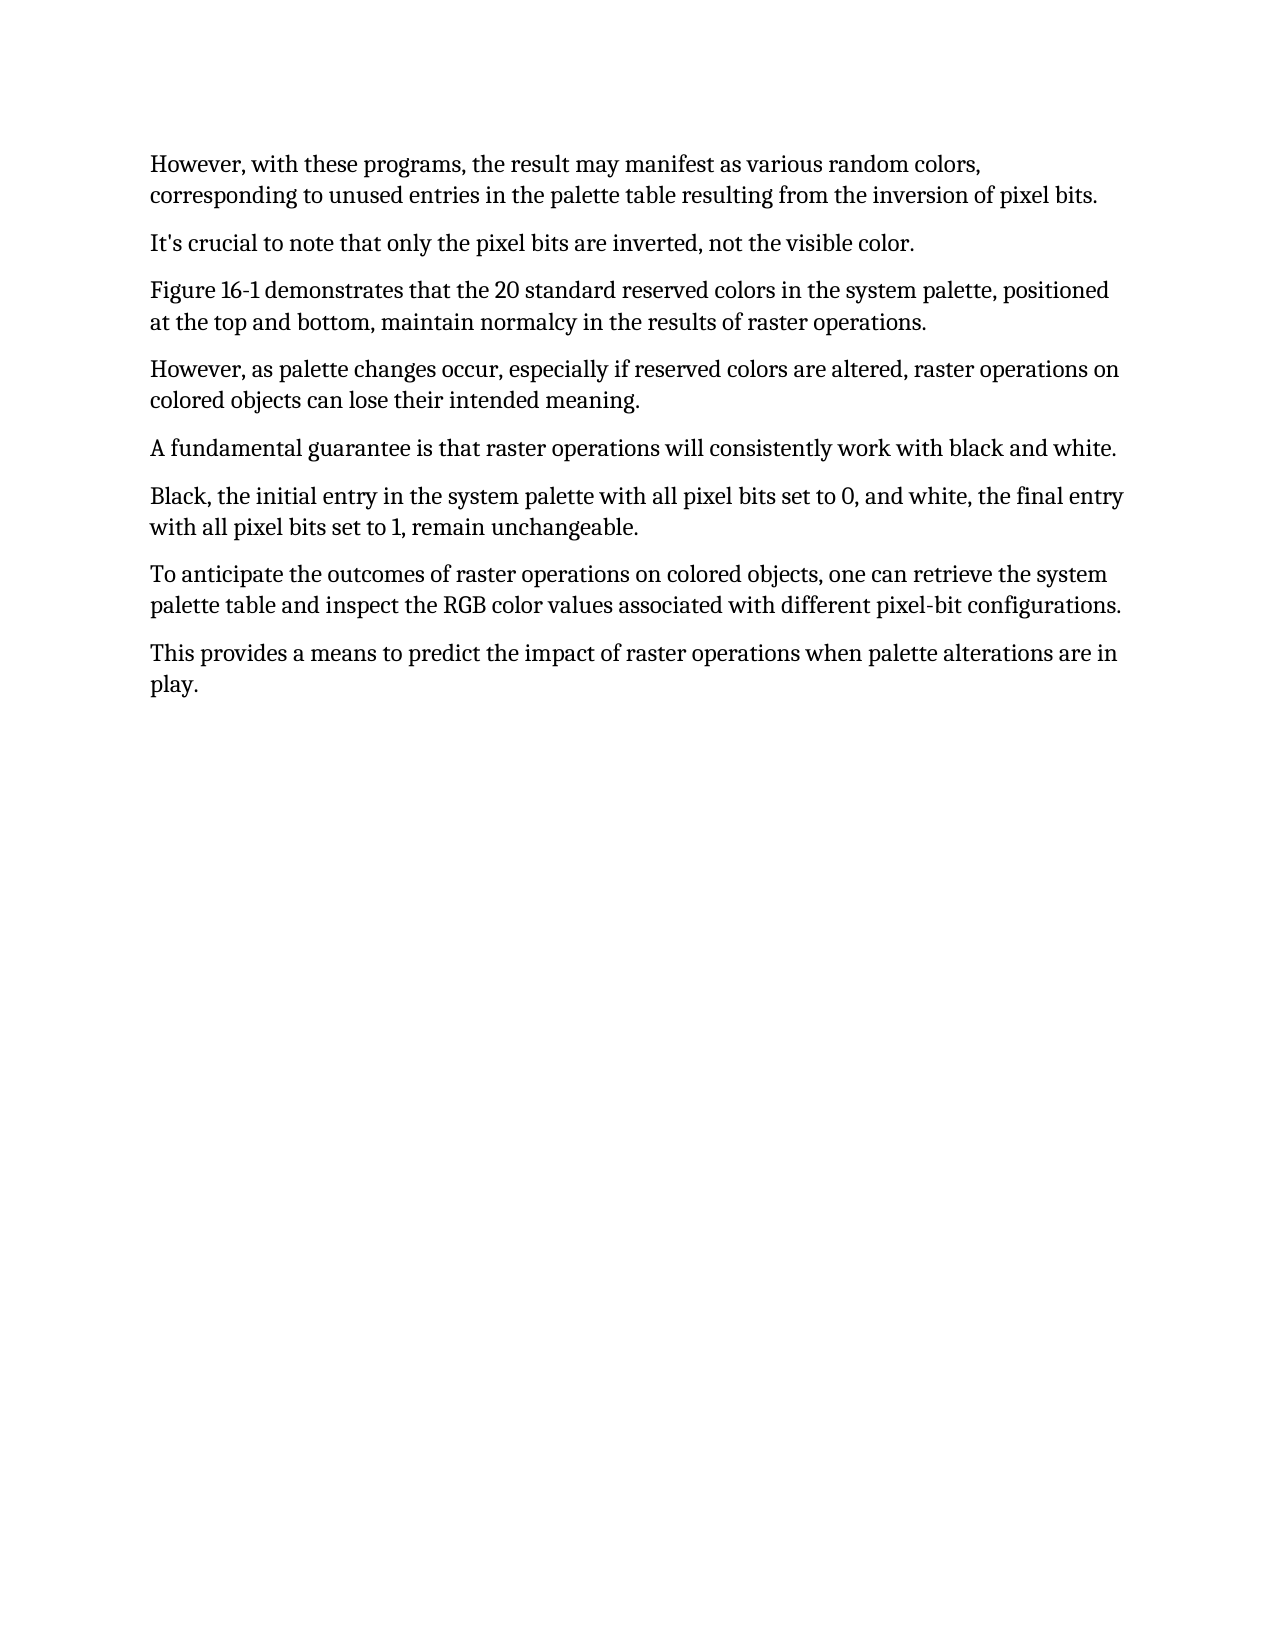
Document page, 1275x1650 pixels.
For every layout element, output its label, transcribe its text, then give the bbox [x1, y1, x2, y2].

text However, with these programs, the result may manifest as various random colors, corresponding to unused entries in the palette table resulting from the inversion of pixel bits. [150, 150, 1125, 210]
text Black, the initial entry in the system palette with all pixel bits set to 0, and white, the final entry with all pixel bits set to 1, remain unchangeable. [150, 482, 1125, 541]
text This provides a means to predict the impact of raster operations when palette alterations are in play. [150, 639, 1125, 699]
text A fundamental guarantee is that raster operations will consistently work with black and white. [150, 434, 1125, 463]
text Figure 16-1 demonstrates that the 20 standard reserved colors in the system palette, positioned at the top and bottom, maintain normalcy in the results of raster operations. [150, 276, 1125, 336]
text It's crucial to note that only the pixel bits are inverted, not the visible color. [150, 229, 1125, 257]
text To anticipate the outcomes of raster operations on colored objects, one can retrieve the system palette table and inspect the RGB color values associated with different pixel-bit configurations. [150, 560, 1125, 620]
text However, as palette changes occur, especially if reserved colors are altered, raster operations on colored objects can lose their intended meaning. [150, 355, 1125, 415]
